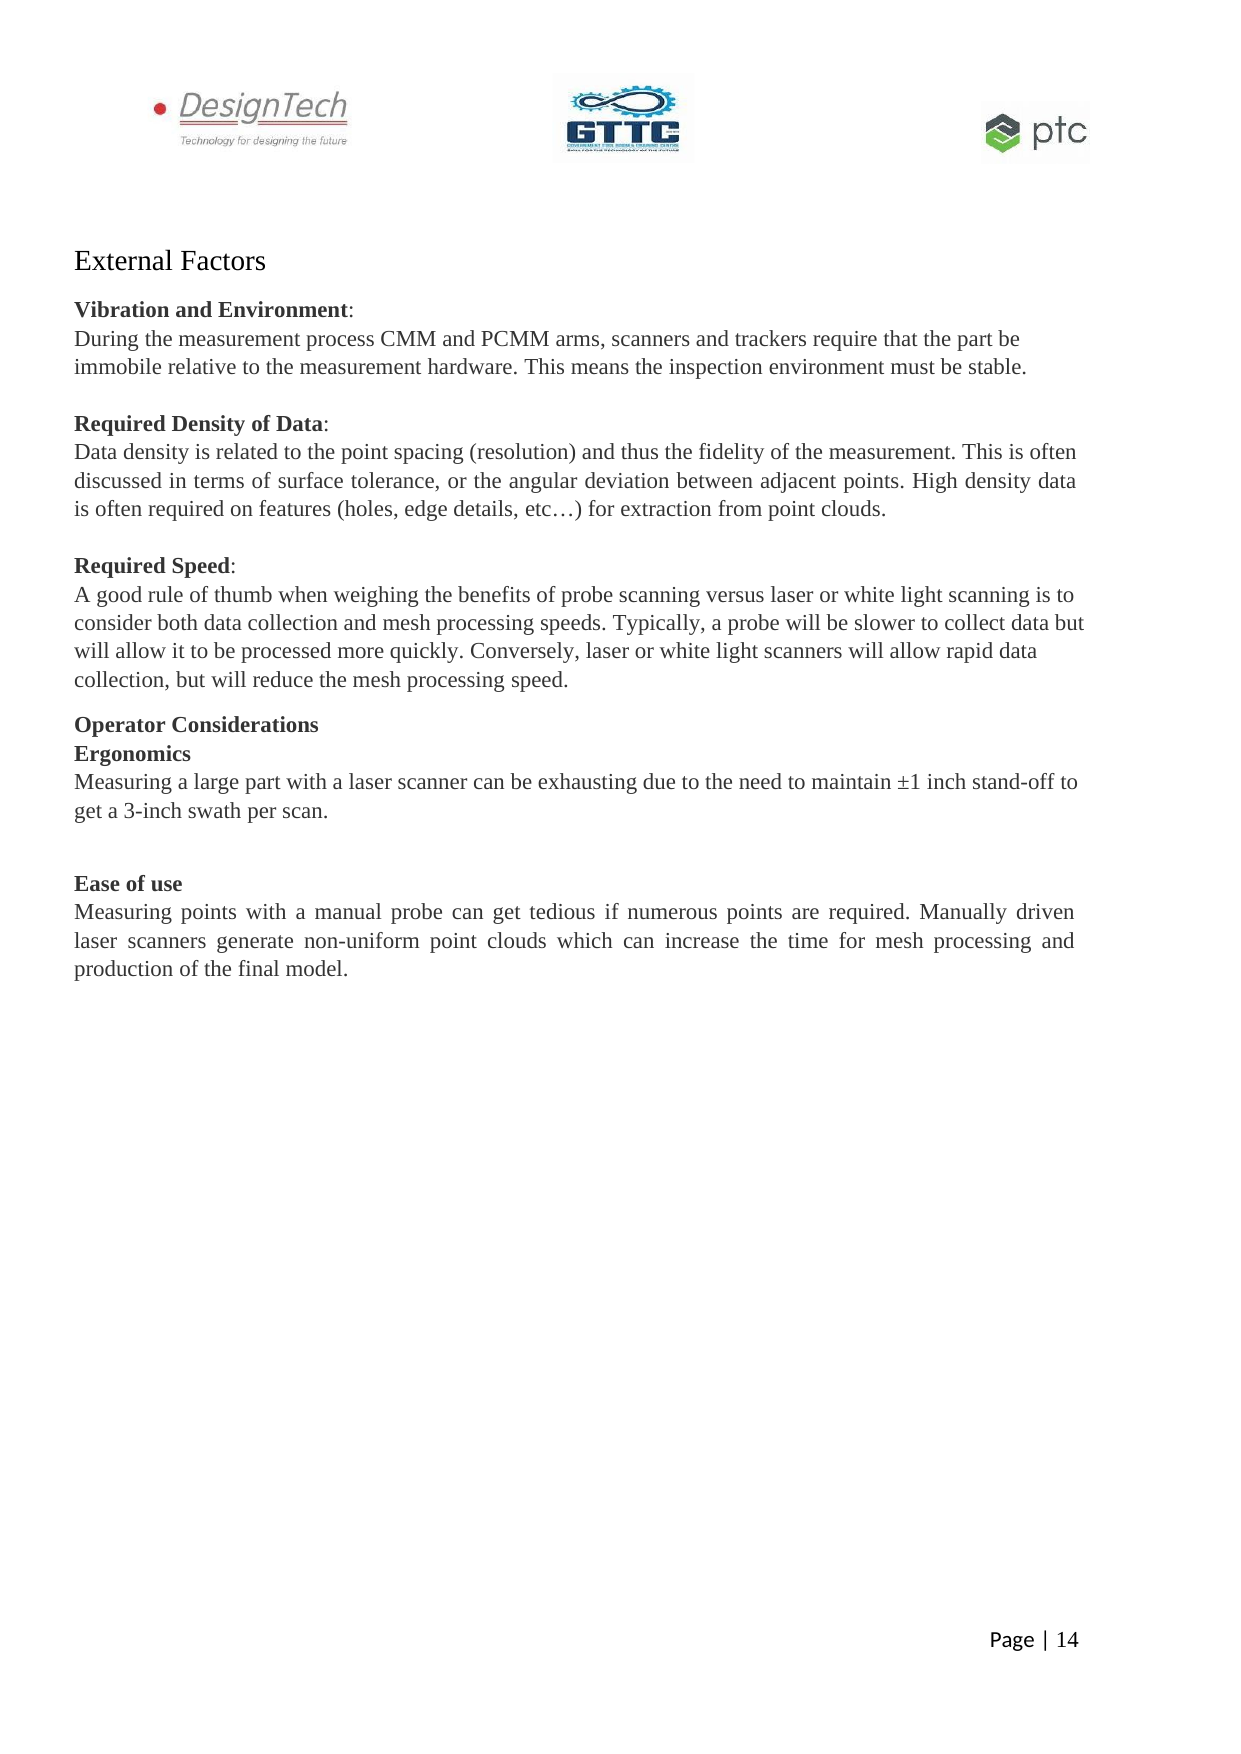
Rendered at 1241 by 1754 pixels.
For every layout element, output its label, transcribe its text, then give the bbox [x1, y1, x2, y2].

text Measuring points with a manual probe can get tedious if numerous points are required. Manually driven laser scanners generate non-uniform point clouds which can increase the time for mesh processing and production of the final model. [74, 898, 1076, 982]
text A good rule of thumb when weighing the benefits of probe scanning versus laser or white light scanning is to consider both data collection and mesh processing speeds. Typically, a probe will be slower to collect data but will allow it to be processed more quickly. Conversely, laser or white light scanners will allow rapid data collection, but will reduce the mesh processing speed. [74, 581, 1087, 692]
text Vibration and Environment: [74, 296, 1240, 322]
picture [552, 73, 695, 163]
text Measuring a large part with a laser scanner can be exhausting due to the need to maintain ±1 inch stand-off to get a 3-inch swath per scan. [74, 768, 1081, 823]
text Required Density of Data: [74, 410, 1240, 436]
picture [147, 85, 352, 152]
text During the measurement process CMM and PCMM arms, scanners and trackers require that the part be immobile relative to the measurement hardware. This means the inspection environment must be stable. [74, 325, 1049, 379]
text Ease of use [74, 870, 1240, 897]
text Data density is related to the point spacing (resolution) and thus the fidelity of the measurement. This is often discussed in terms of surface tolerance, or the angular deviation between adjacent points. High density data is often required on features (holes, edge details, etc…) for extraction from point clouds. [74, 438, 1078, 522]
picture [980, 101, 1090, 164]
text Operator Considerations Ergonomics [74, 711, 321, 766]
text External Factors [74, 243, 1240, 277]
text Required Speed: [74, 552, 1240, 578]
